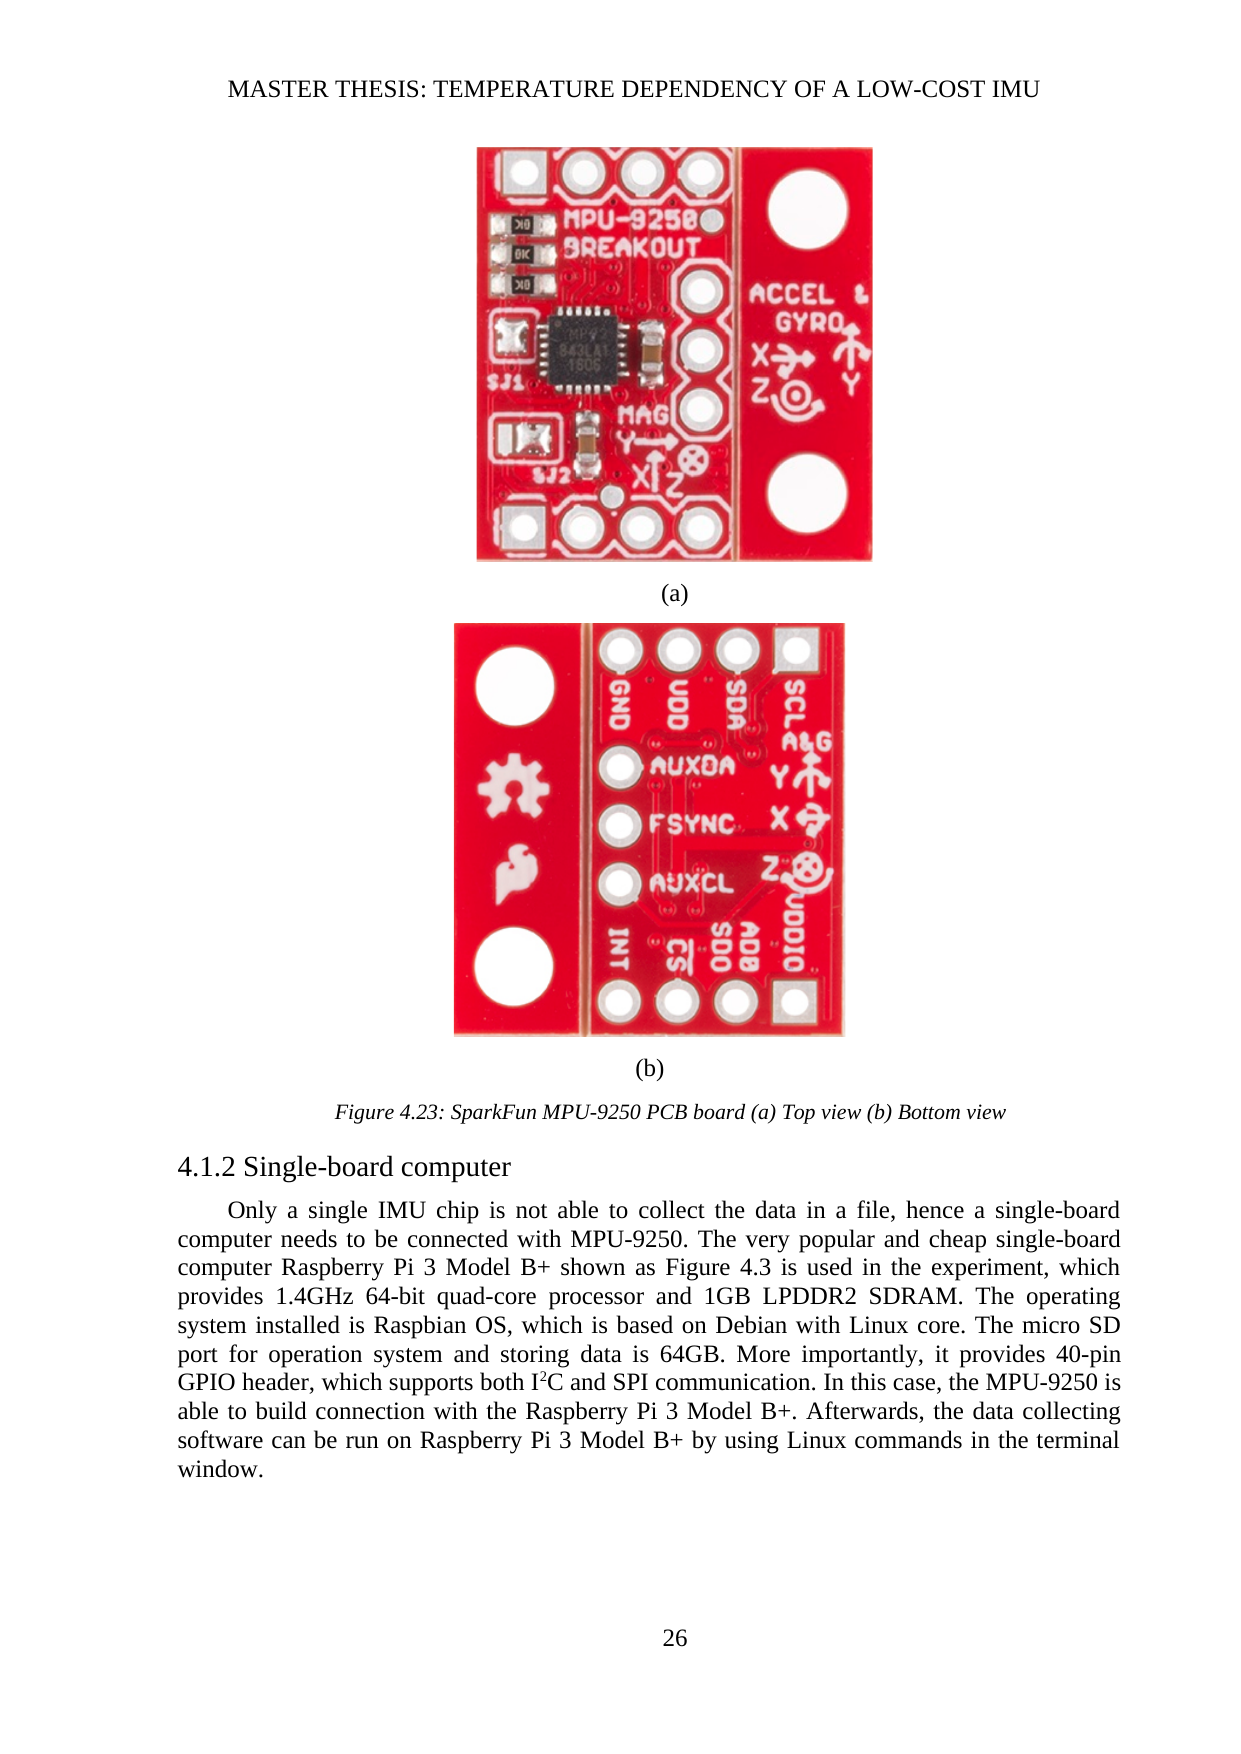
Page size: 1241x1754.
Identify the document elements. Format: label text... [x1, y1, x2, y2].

picture [476, 147, 873, 562]
picture [453, 623, 846, 1037]
text (b) [177, 1053, 1122, 1082]
subtitle 4.1.2 Single-board computer [177, 1149, 1122, 1182]
text (a) [177, 578, 1122, 607]
text Only a single IMU chip is not able to collect the data in a file, hence a single-board computer needs to be connected with MPU-9250. The very popular and cheap single-board computer Raspberry Pi 3 Model B+ shown as Figure 4.3 is used in the experiment, which provides 1.4GHz 64-bit quad-core processor and 1GB LPDDR2 SDRAM. The operating system installed is Raspbian OS, which is based on Debian with Linux core. The micro SD port for operation system and storing data is 64GB. More importantly, it provides 40-pin GPIO header, which supports both I2C and SPI communication. In this case, the MPU-9250 is able to build connection with the Raspberry Pi 3 Model B+. Afterwards, the data collecting software can be run on Raspberry Pi 3 Model B+ by using Linux commands in the terminal window. [177, 1195, 1122, 1482]
